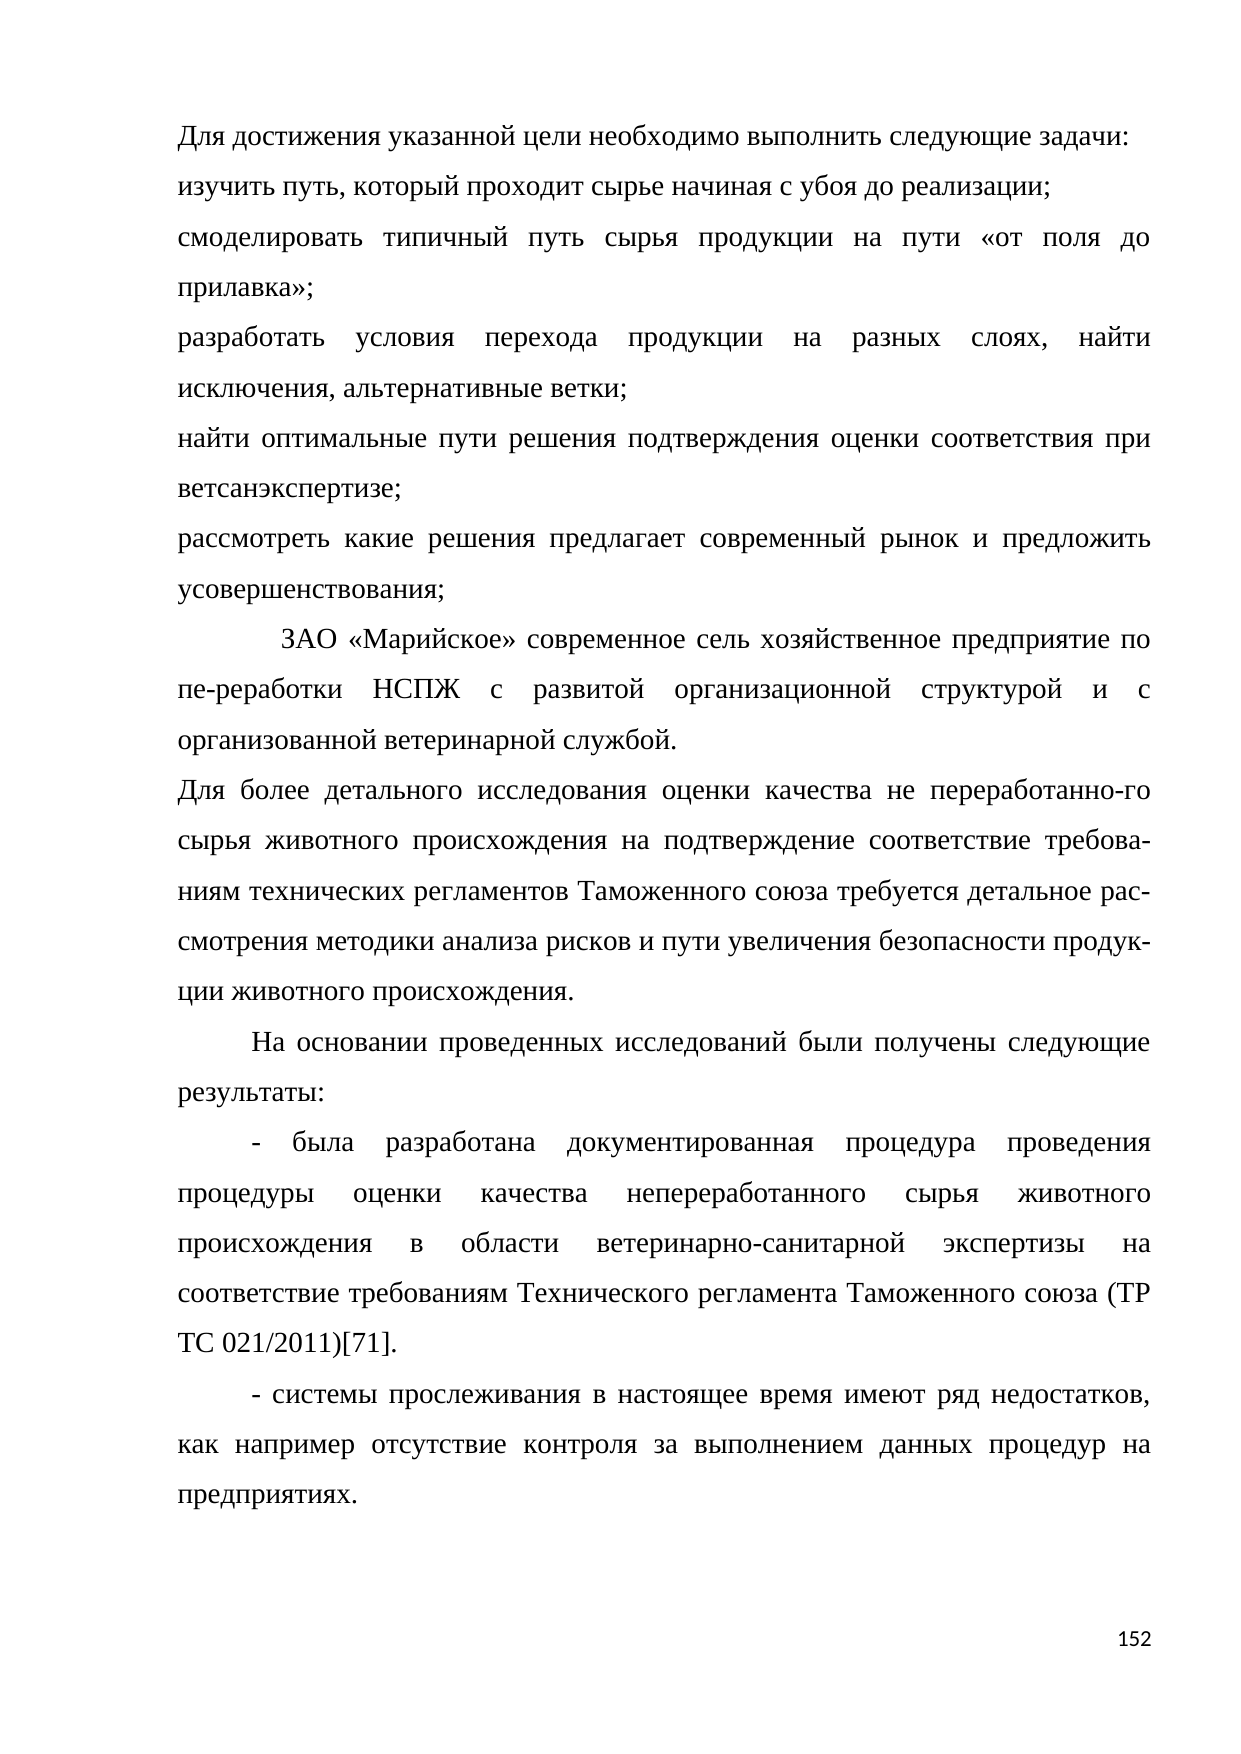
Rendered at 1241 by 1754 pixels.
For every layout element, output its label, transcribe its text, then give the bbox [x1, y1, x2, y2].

text - была разработана документированная процедура проведения процедуры оценки качества непереработанного сырья животного происхождения в области ветеринарно-санитарной экспертизы на соответствие требованиям Технического регламента Таможенного союза (ТР ТС 021/2011)[71]. [177, 1124, 1152, 1359]
text смоделировать типичный путь сырья продукции на пути «от поля до прилавка»; [177, 219, 1152, 303]
text На основании проведенных исследований были получены следующие результаты: [177, 1024, 1152, 1108]
text изучить путь, который проходит сырье начиная с убоя до реализации; [177, 168, 1152, 202]
text ЗАО «Марийское» современное сель хозяйственное предприятие по пе-реработки НСПЖ с развитой организационной структурой и с организованной ветеринарной службой. [177, 621, 1152, 755]
text - системы прослеживания в настоящее время имеют ряд недостатков, как например отсутствие контроля за выполнением данных процедур на предприятиях. [177, 1376, 1152, 1510]
text найти оптимальные пути решения подтверждения оценки соответствия при ветсанэкспертизе; [177, 420, 1152, 504]
text разработать условия перехода продукции на разных слоях, найти исключения, альтернативные ветки; [177, 319, 1152, 403]
text Для достижения указанной цели необходимо выполнить следующие задачи: [177, 118, 1152, 152]
text рассмотреть какие решения предлагает современный рынок и предложить усовершенствования; [177, 521, 1152, 604]
text Для более детального исследования оценки качества не переработанно-го сырья животного происхождения на подтверждение соответствие требова-ниям технических регламентов Таможенного союза требуется детальное рас-смотрения методики анализа рисков и пути увеличения безопасности продук-ции животного происхождения. [177, 772, 1152, 1007]
